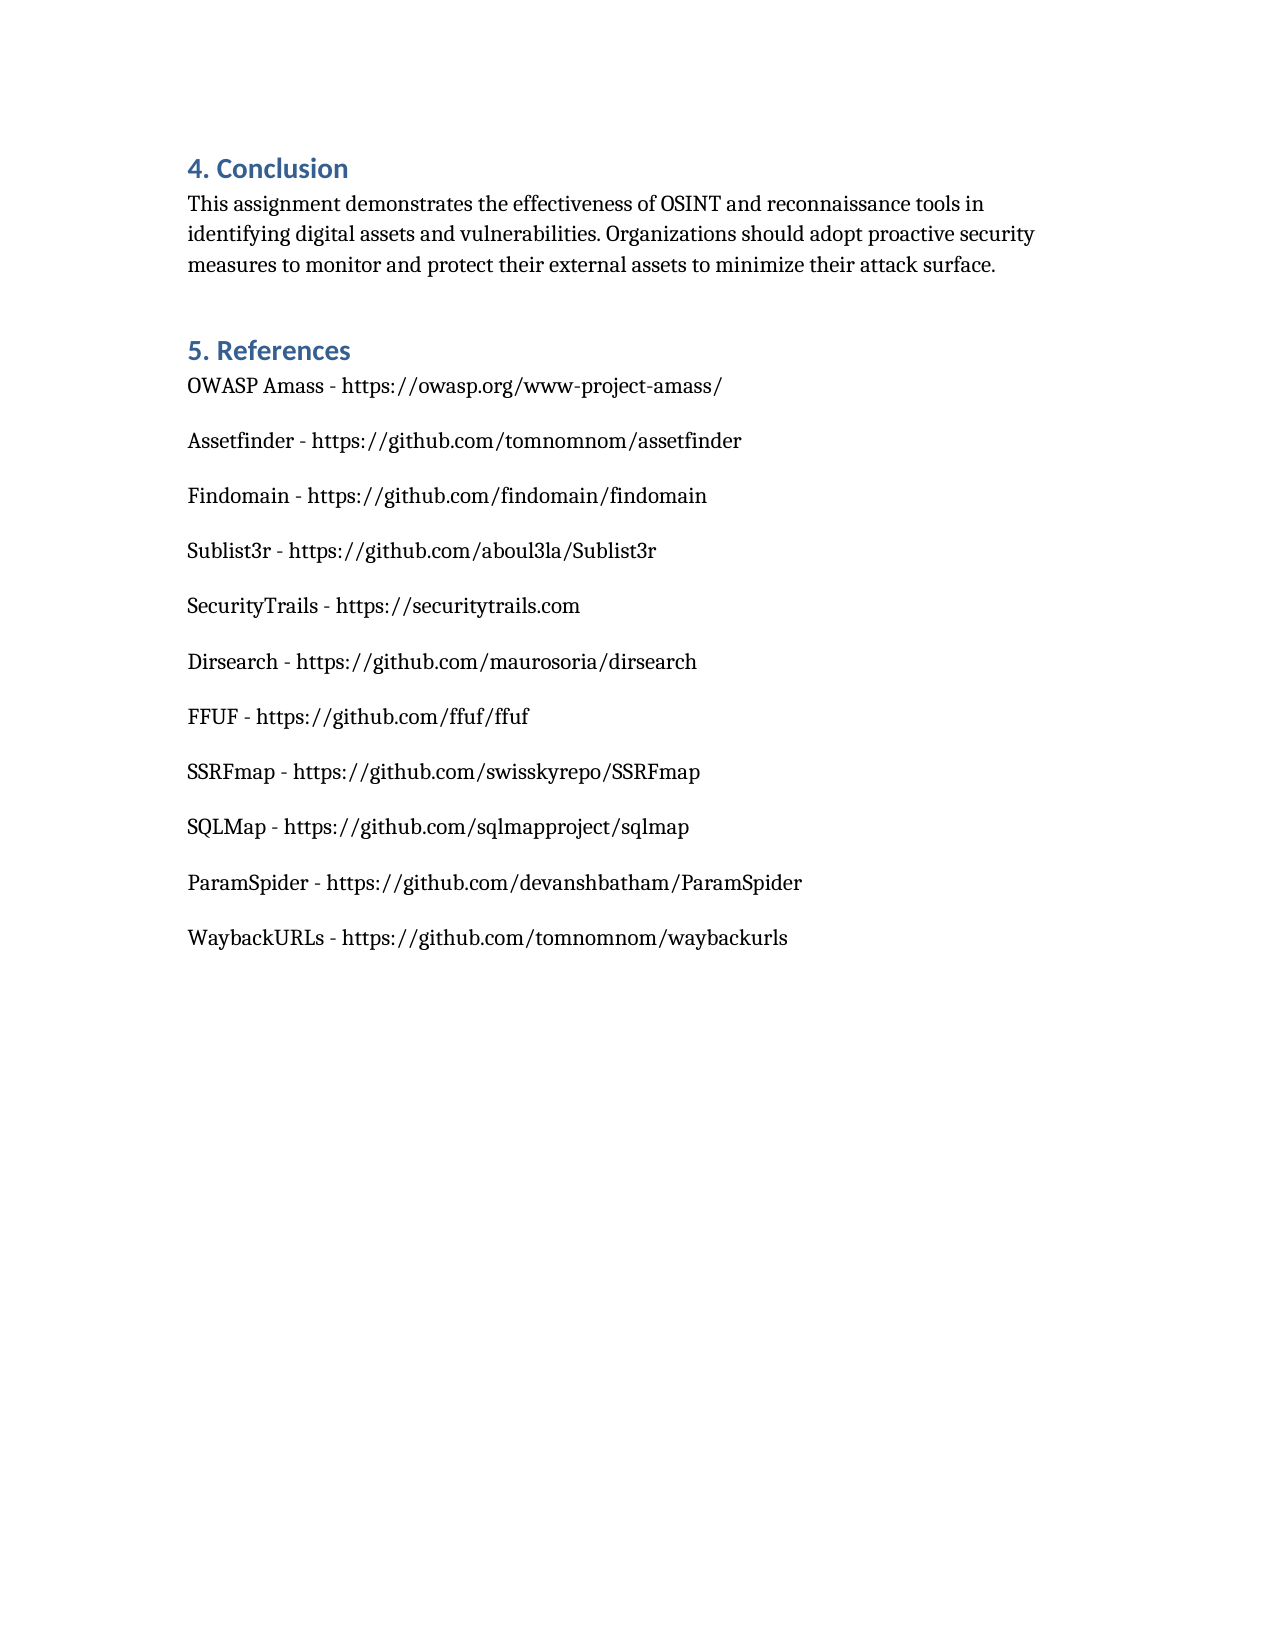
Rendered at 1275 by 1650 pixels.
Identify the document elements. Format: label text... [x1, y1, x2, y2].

text SSRFmap - https://github.com/swisskyrepo/SSRFmap [187, 759, 1087, 785]
text SecurityTrails - https://securitytrails.com [187, 593, 1087, 620]
text This assignment demonstrates the effectiveness of OSINT and reconnaissance tools in identifying digital assets and vulnerabilities. Organizations should adopt proactive security measures to monitor and protect their external assets to minimize their attack surface. [187, 191, 1087, 278]
text FFUF - https://github.com/ffuf/ffuf [187, 704, 1087, 730]
text Findomain - https://github.com/findomain/findomain [187, 483, 1087, 509]
text OWASP Amass - https://owasp.org/www-project-amass/ [187, 372, 1087, 399]
text ParamSpider - https://github.com/devanshbatham/ParamSpider [187, 869, 1087, 896]
subtitle 4. Conclusion [187, 150, 1087, 186]
text Assetfinder - https://github.com/tomnomnom/assetfinder [187, 428, 1087, 454]
text Sublist3r - https://github.com/aboul3la/Sublist3r [187, 538, 1087, 564]
text SQLMap - https://github.com/sqlmapproject/sqlmap [187, 814, 1087, 841]
text WaybackURLs - https://github.com/tomnomnom/waybackurls [187, 924, 1087, 951]
subtitle 5. References [187, 332, 1087, 367]
text Dirsearch - https://github.com/maurosoria/dirsearch [187, 648, 1087, 675]
